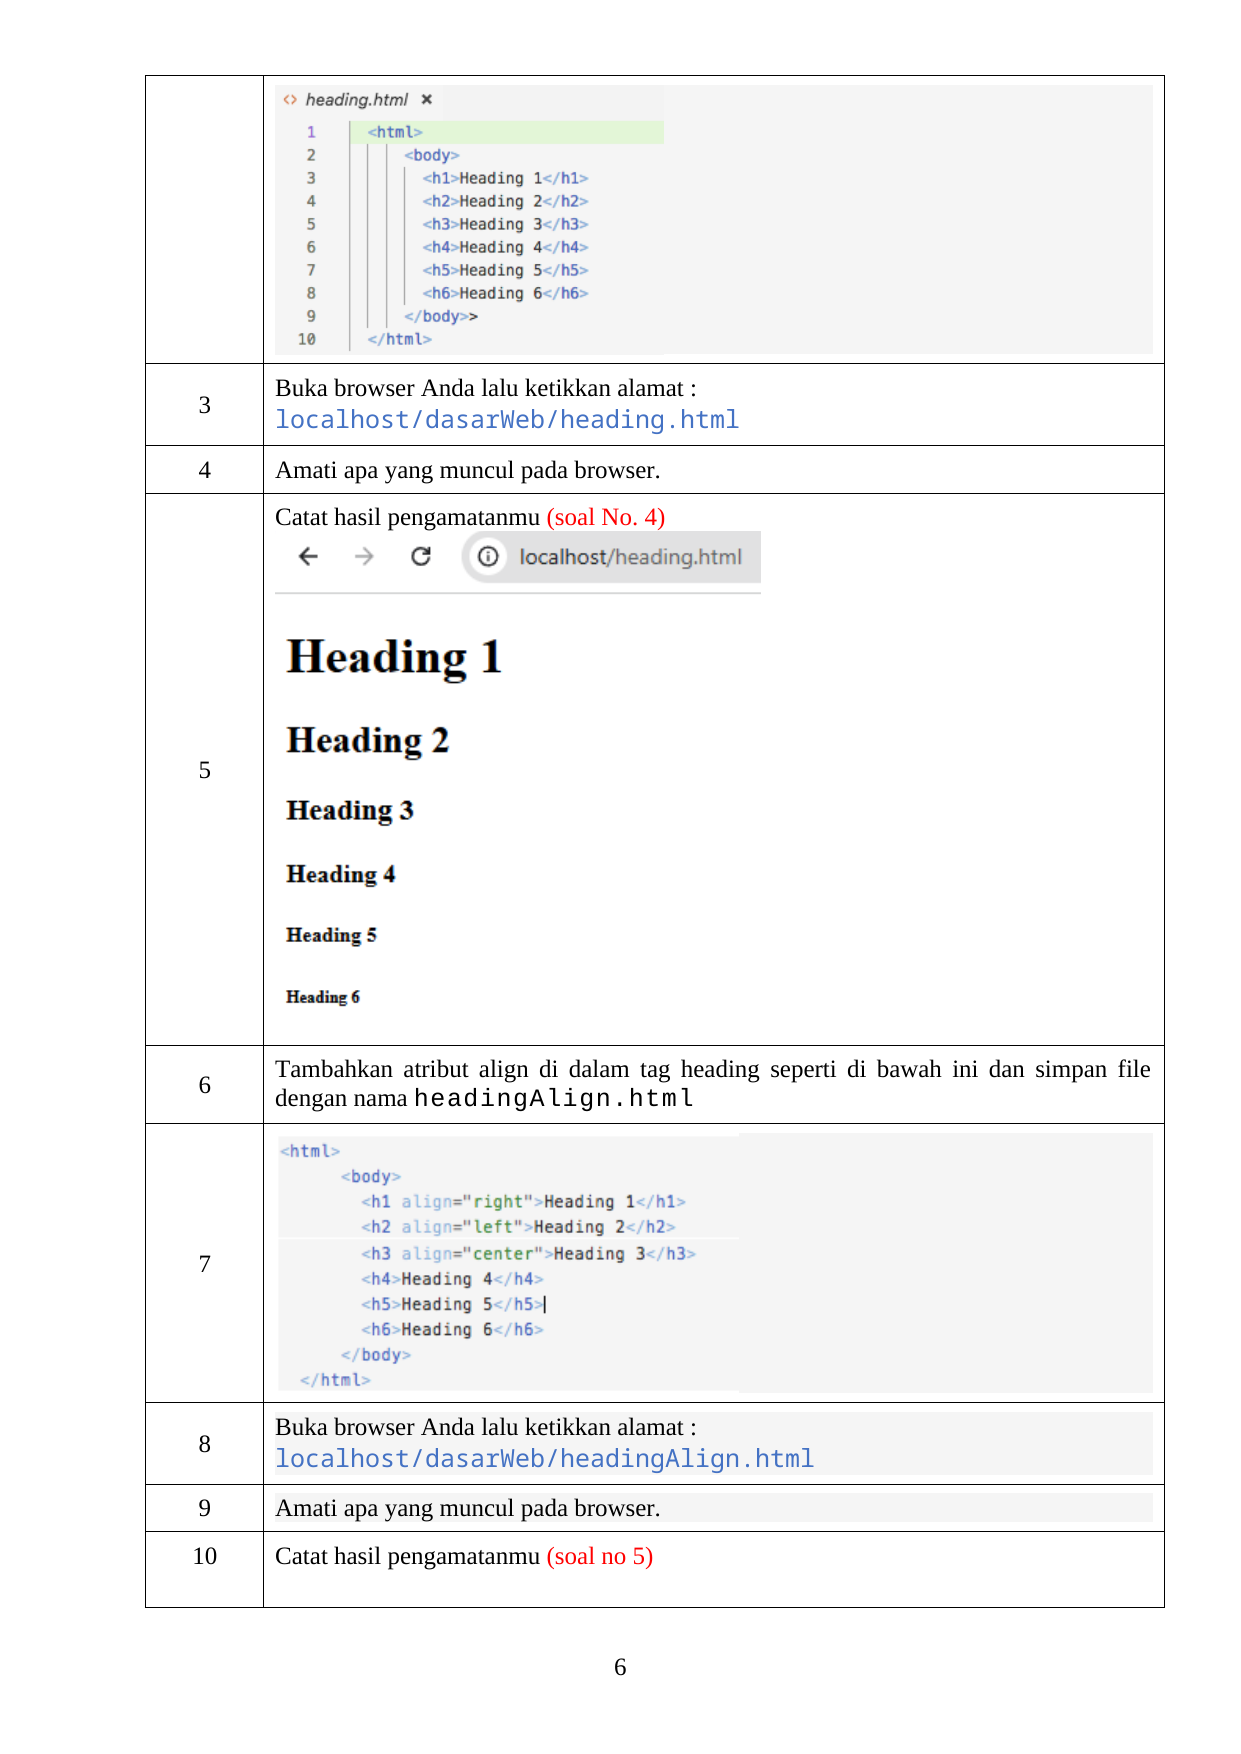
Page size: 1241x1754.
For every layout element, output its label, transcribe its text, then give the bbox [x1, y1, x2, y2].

table_cell 4 [146, 446, 263, 492]
table_cell Buka browser Anda lalu ketikkan alamat : localhost/dasarWeb/heading.html [264, 364, 1164, 445]
table_cell Tambahkan atribut align di dalam tag heading seperti di bawah ini dan simpan file dengan nama headingAlign.html [264, 1046, 1164, 1123]
picture [275, 85, 664, 355]
table_cell Catat hasil pengamatanmu (soal No. 4) [264, 494, 1164, 1045]
table_cell [264, 1124, 1164, 1402]
table_cell [264, 76, 1164, 363]
table_cell 10 [146, 1532, 263, 1607]
table_cell 7 [146, 1124, 263, 1402]
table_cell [264, 1532, 1164, 1607]
table_cell 5 [146, 494, 263, 1045]
picture [275, 531, 761, 1036]
picture [275, 1132, 739, 1394]
table_cell Amati apa yang muncul pada browser. [264, 446, 1164, 492]
table_cell 9 [146, 1485, 263, 1531]
table_cell 3 [146, 364, 263, 445]
table_cell [146, 76, 263, 363]
table_cell 6 [146, 1046, 263, 1123]
table_cell Buka browser Anda lalu ketikkan alamat : localhost/dasarWeb/headingAlign.html [264, 1403, 1164, 1483]
table_cell Amati apa yang muncul pada browser. [264, 1485, 1164, 1531]
table_cell 8 [146, 1403, 263, 1483]
